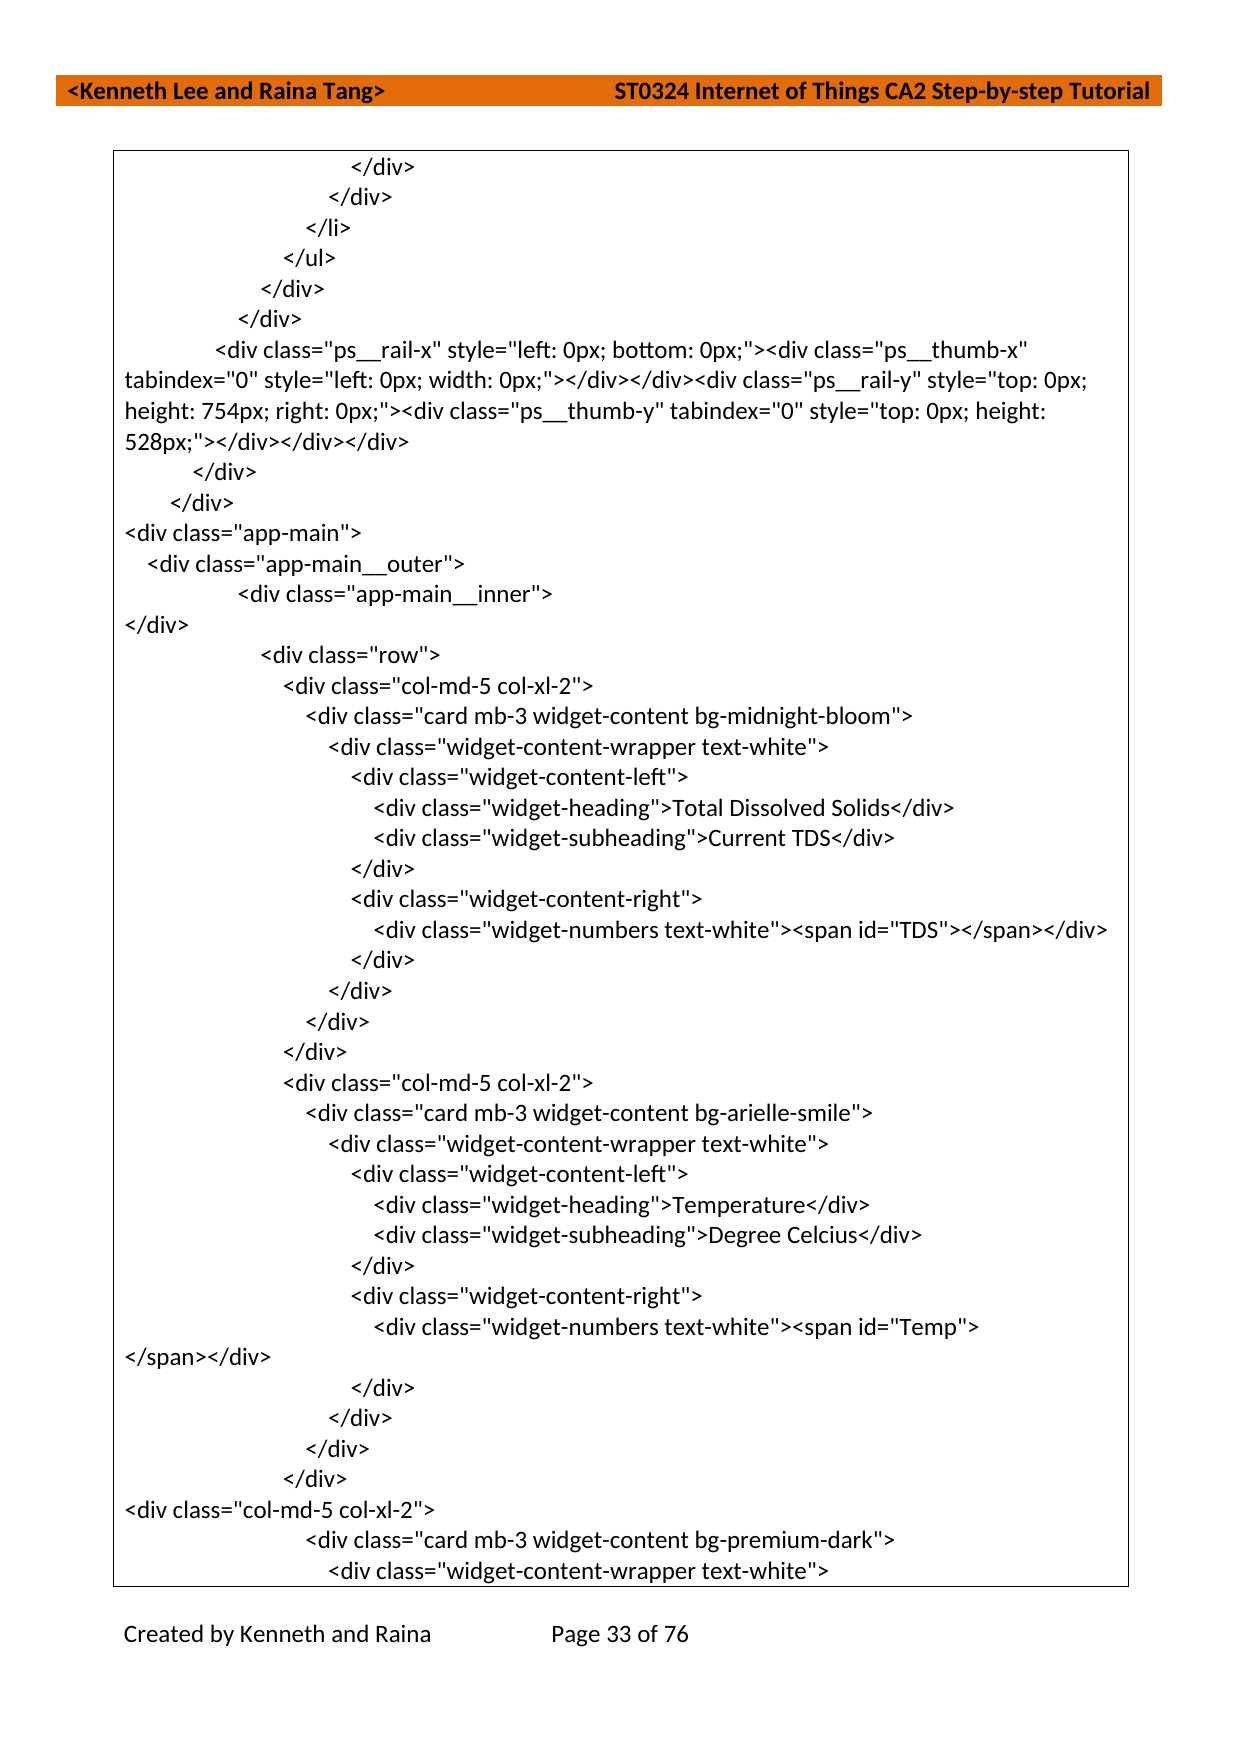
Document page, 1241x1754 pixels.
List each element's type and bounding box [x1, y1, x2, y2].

table_header [114, 151, 1128, 1586]
